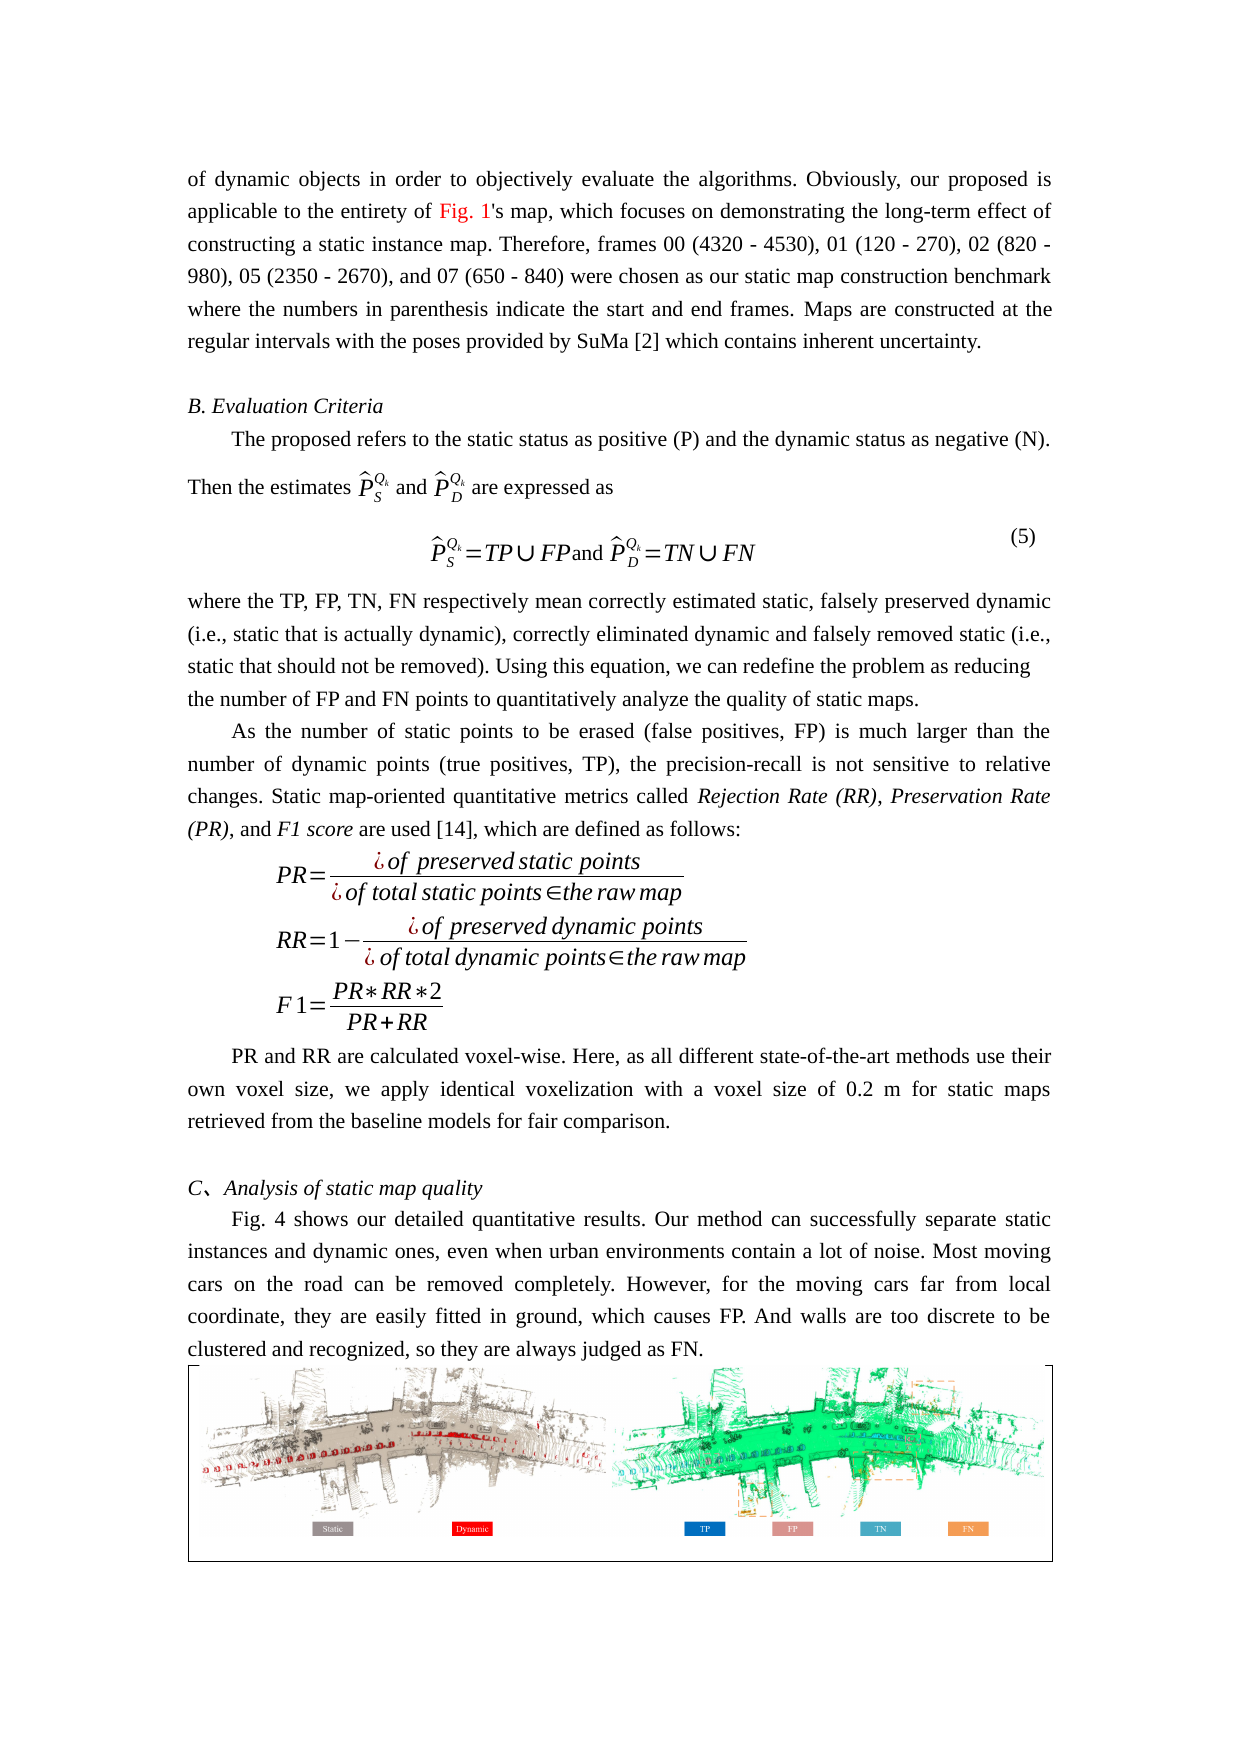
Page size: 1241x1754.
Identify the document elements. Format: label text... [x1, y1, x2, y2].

text The proposed refers to the static status as positive (P) and the dynamic status as negative (N). Then the estimates and are expressed as [187, 422, 1053, 519]
table_header (5) [999, 520, 1052, 584]
table_header [189, 1366, 1052, 1561]
text PR and RR are calculated voxel-wise. Here, as all different state-of-the-art methods use their own voxel size, we apply identical voxelization with a voxel size of 0.2 m for static maps retrieved from the baseline models for fair comparison. [187, 1039, 1053, 1137]
text C、Analysis of static map quality [187, 1169, 1053, 1202]
text where the TP, FP, TN, FN respectively mean correctly estimated static, falsely preserved dynamic (i.e., static that is actually dynamic), correctly eliminated dynamic and falsely removed static (i.e., static that should not be removed). Using this equation, we can redefine the problem as reducing [187, 584, 1053, 682]
text the number of FP and FN points to quantitatively analyze the quality of static maps. [187, 682, 1053, 714]
text B. Evaluation Criteria [187, 389, 1053, 422]
picture [199, 1365, 1045, 1537]
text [187, 162, 1053, 357]
table_header and [188, 520, 999, 584]
text Fig. 4 shows our detailed quantitative results. Our method can successfully separate static instances and dynamic ones, even when urban environments contain a lot of noise. Most moving cars on the road can be removed completely. However, for the moving cars far from local coordinate, they are easily fitted in ground, which causes FP. And walls are too discrete to be clustered and recognized, so they are always judged as FN. [187, 1202, 1053, 1364]
text As the number of static points to be erased (false positives, FP) is much larger than the number of dynamic points (true positives, TP), the precision-recall is not sensitive to relative changes. Static map-oriented quantitative metrics called Rejection Rate (RR), Preservation Rate (PR), and F1 score are used [14], which are defined as follows: [187, 714, 1053, 844]
